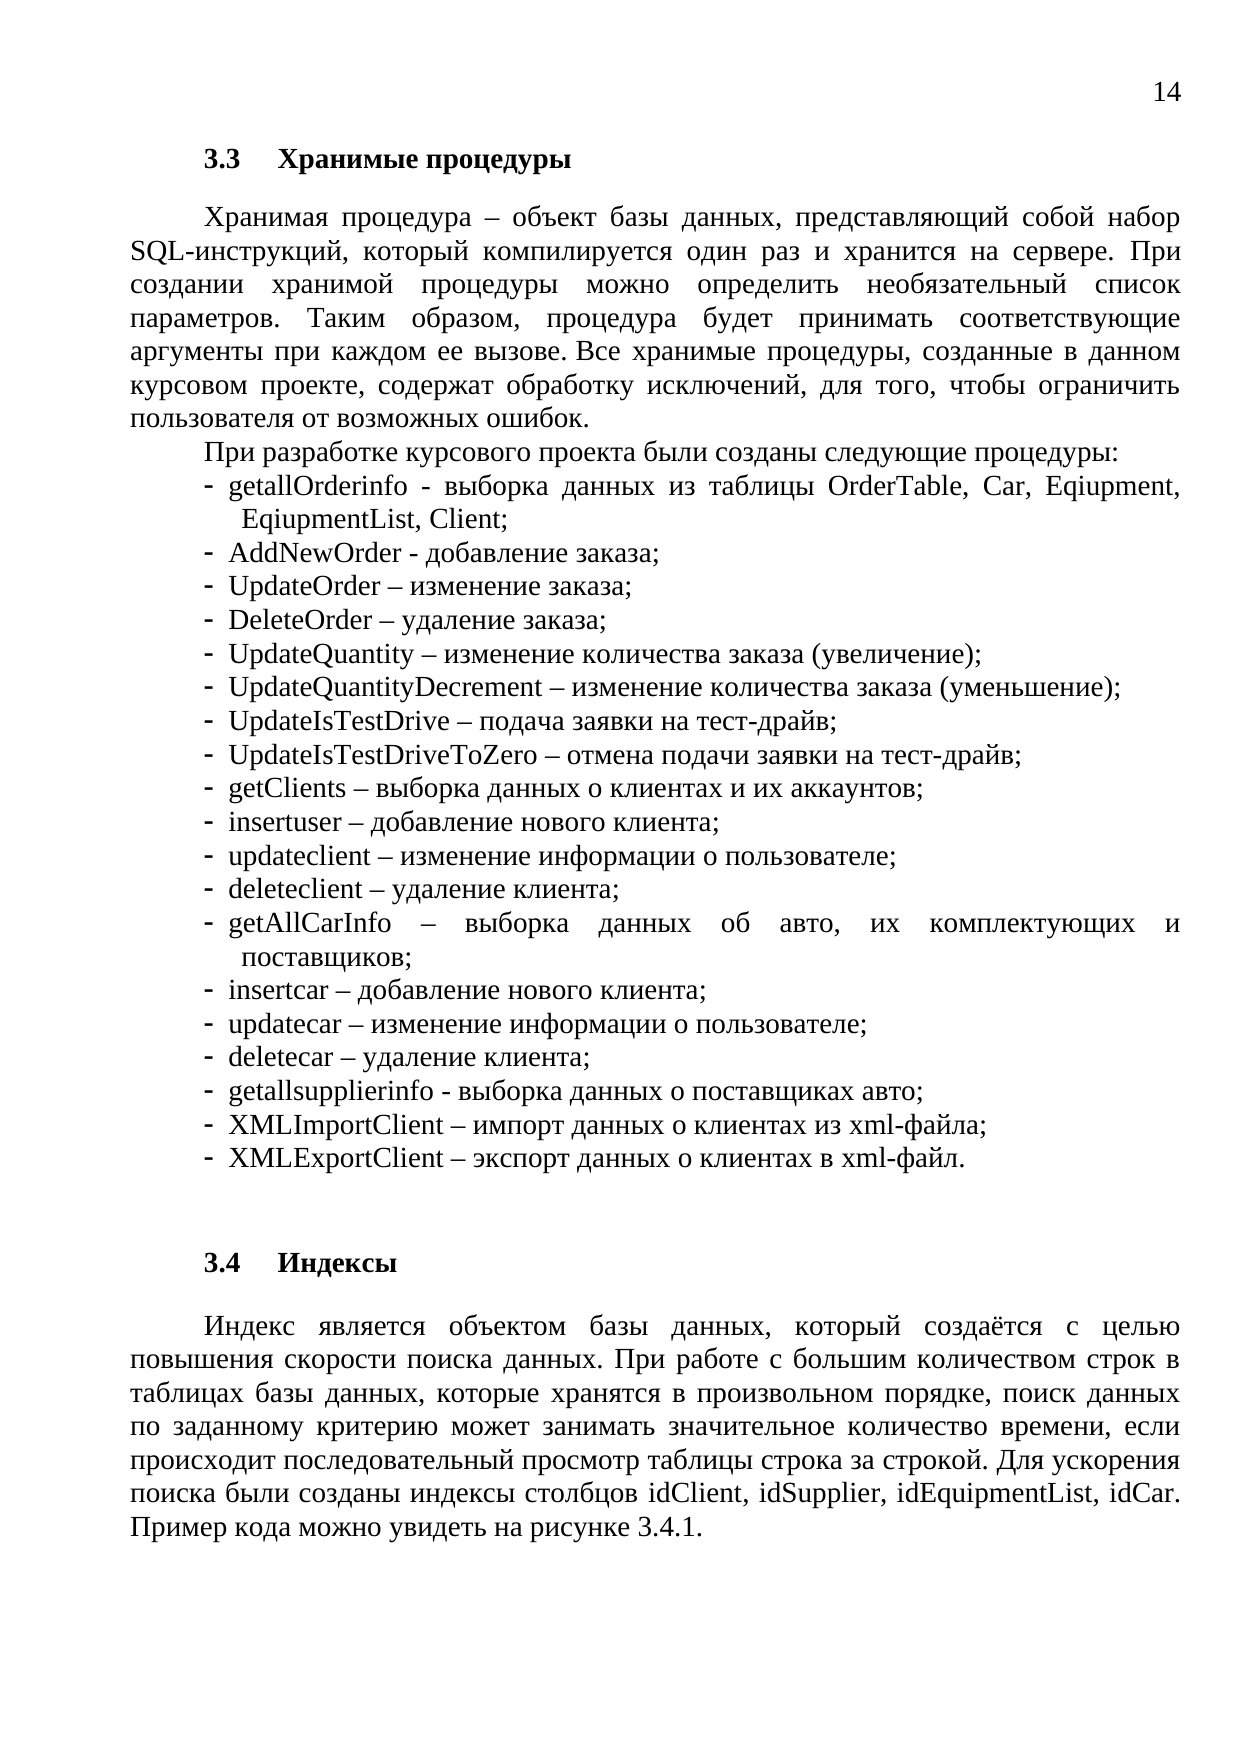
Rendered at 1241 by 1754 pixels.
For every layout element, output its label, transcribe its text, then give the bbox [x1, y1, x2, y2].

list deleteclient – удаление клиента; [204, 871, 1181, 905]
list getClients – выборка данных о клиентах и их аккаунтов; [204, 770, 1181, 804]
text Индекс является объектом базы данных, который создаётся с целью повышения скорости поиска данных. При работе с большим количеством строк в таблицах базы данных, которые хранятся в произвольном порядке, поиск данных по заданному критерию может занимать значительное количество времени, если происходит последовательный просмотр таблицы строка за строкой. Для ускорения поиска были созданы индексы столбцов idClient, idSupplier, idEquipmentList, idCar. Пример кода можно увидеть на рисунке 3.4.1. [130, 1308, 1181, 1543]
list UpdateOrder – изменение заказа; [204, 568, 1181, 602]
list UpdateQuantityDecrement – изменение количества заказа (уменьшение); [204, 669, 1181, 703]
list DeleteOrder – удаление заказа; [204, 602, 1181, 636]
list UpdateIsTestDrive – подача заявки на тест-драйв; [204, 703, 1181, 737]
list AddNewOrder - добавление заказа; [204, 535, 1181, 568]
subtitle Индексы [130, 1245, 1181, 1279]
list UpdateIsTestDriveToZero – отмена подачи заявки на тест-драйв; [204, 737, 1181, 770]
list XMLExportClient – экспорт данных о клиентах в xml-файл. [204, 1140, 1181, 1174]
list XMLImportClient – импорт данных о клиентах из xml-файла; [204, 1107, 1181, 1140]
list insertcar – добавление нового клиента; [204, 972, 1181, 1006]
list getallsupplierinfo - выборка данных о поставщиках авто; [204, 1073, 1181, 1107]
list updatecar – изменение информации о пользователе; [204, 1006, 1181, 1039]
list updateclient – изменение информации о пользователе; [204, 838, 1181, 871]
subtitle Хранимые процедуры [130, 141, 1181, 174]
text При разработке курсового проекта были созданы следующие процедуры: [130, 434, 1181, 468]
list getAllCarInfo – выборка данных об авто, их комплектующих и поставщиков; [204, 905, 1181, 972]
list deletecar – удаление клиента; [204, 1039, 1181, 1073]
list insertuser – добавление нового клиента; [204, 804, 1181, 838]
list getallOrderinfo - выборка данных из таблицы OrderTable, Car, Eqiupment, EqiupmentList, Client; [204, 468, 1181, 535]
text Хранимая процедура – объект базы данных, представляющий собой набор SQL-инструкций, который компилируется один раз и хранится на сервере. При создании хранимой процедуры можно определить необязательный список параметров. Таким образом, процедура будет принимать соответствующие аргументы при каждом ее вызове. Все хранимые процедуры, созданные в данном курсовом проекте, содержат обработку исключений, для того, чтобы ограничить пользователя от возможных ошибок. [130, 199, 1181, 434]
list UpdateQuantity – изменение количества заказа (увеличение); [204, 636, 1181, 669]
